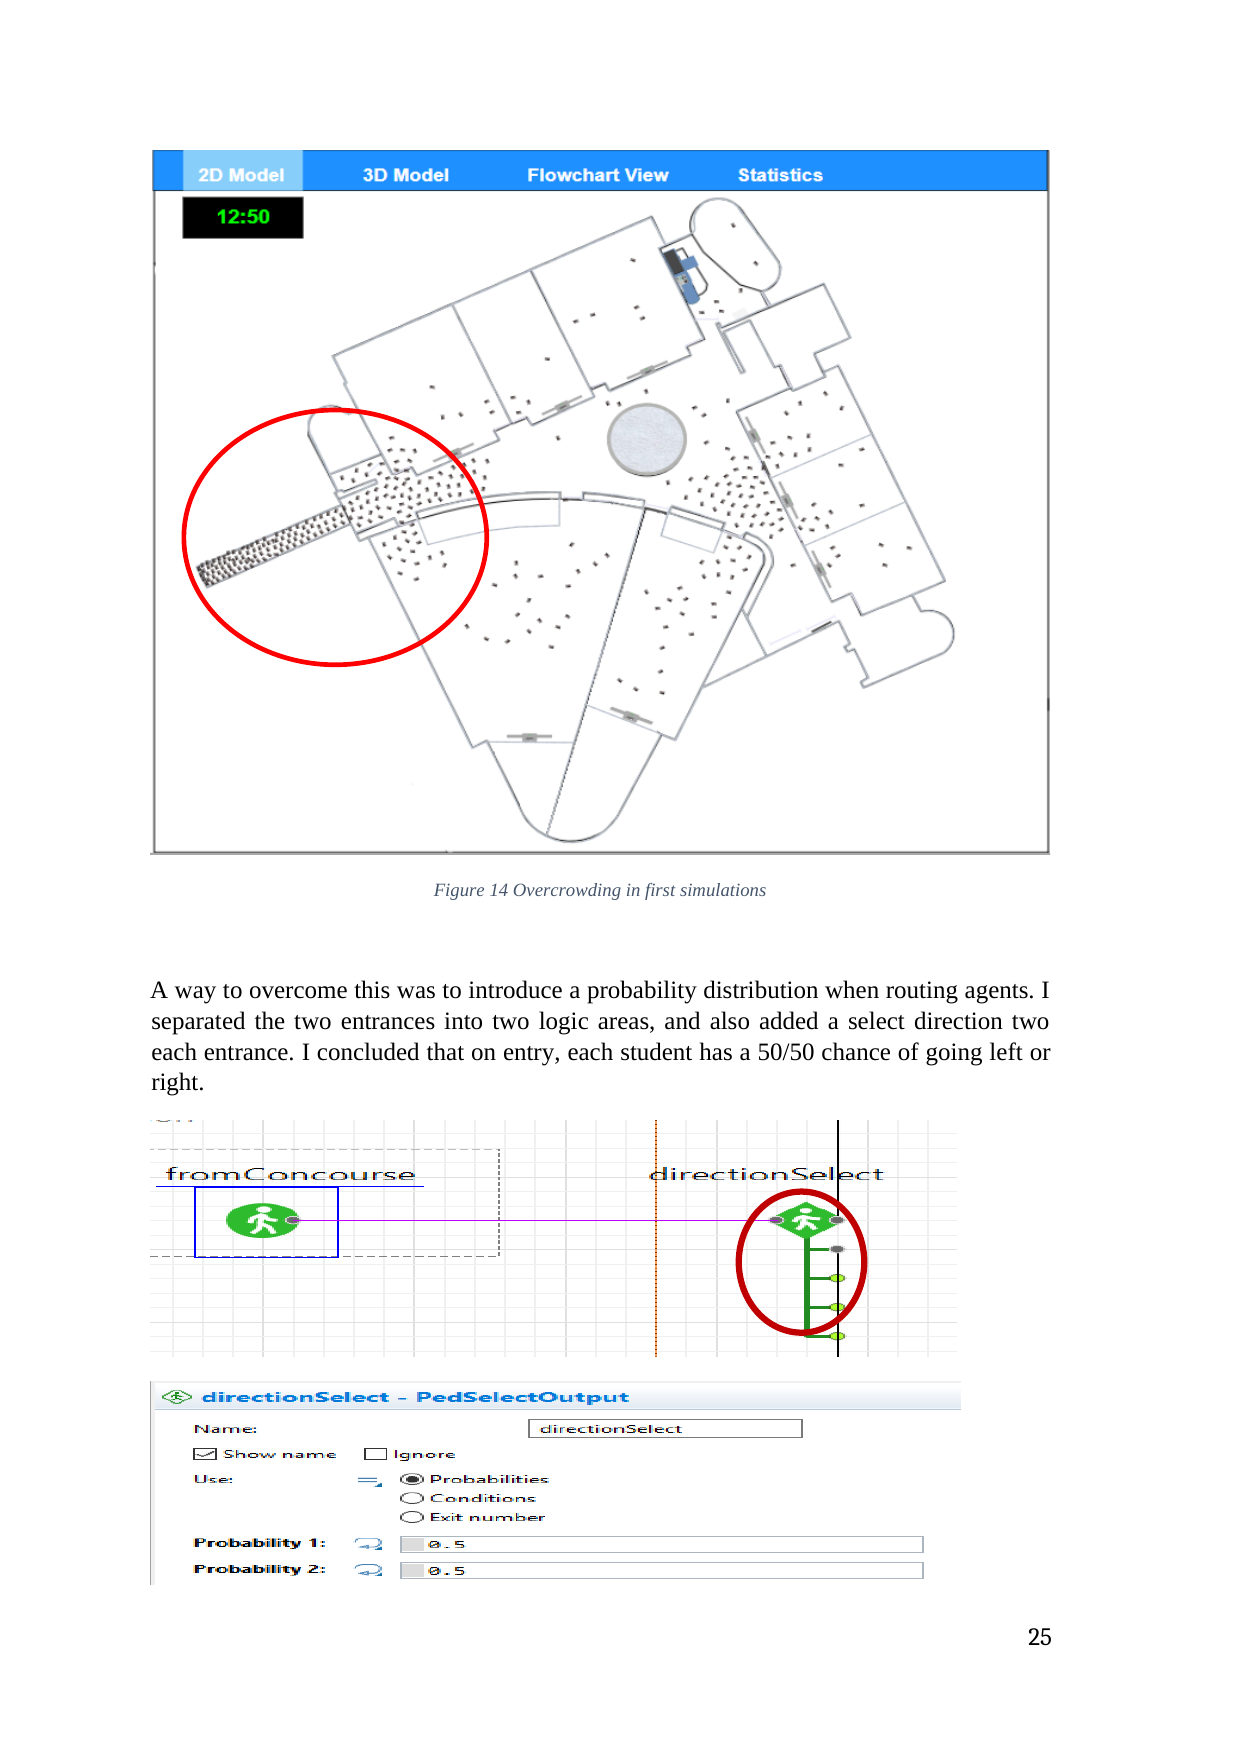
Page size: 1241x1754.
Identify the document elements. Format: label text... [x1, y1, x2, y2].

picture [150, 1120, 958, 1357]
picture [150, 150, 1050, 855]
text A way to overcome this was to introduce a probability distribution when routing agents. I separated the two entrances into two logic areas, and also added a select direction two each entrance. I concluded that on entry, each student has a 50/50 chance of going left or right. [150, 975, 1052, 1096]
picture [150, 1381, 961, 1585]
text Figure 14 Overcrowding in first simulations [150, 879, 1052, 901]
